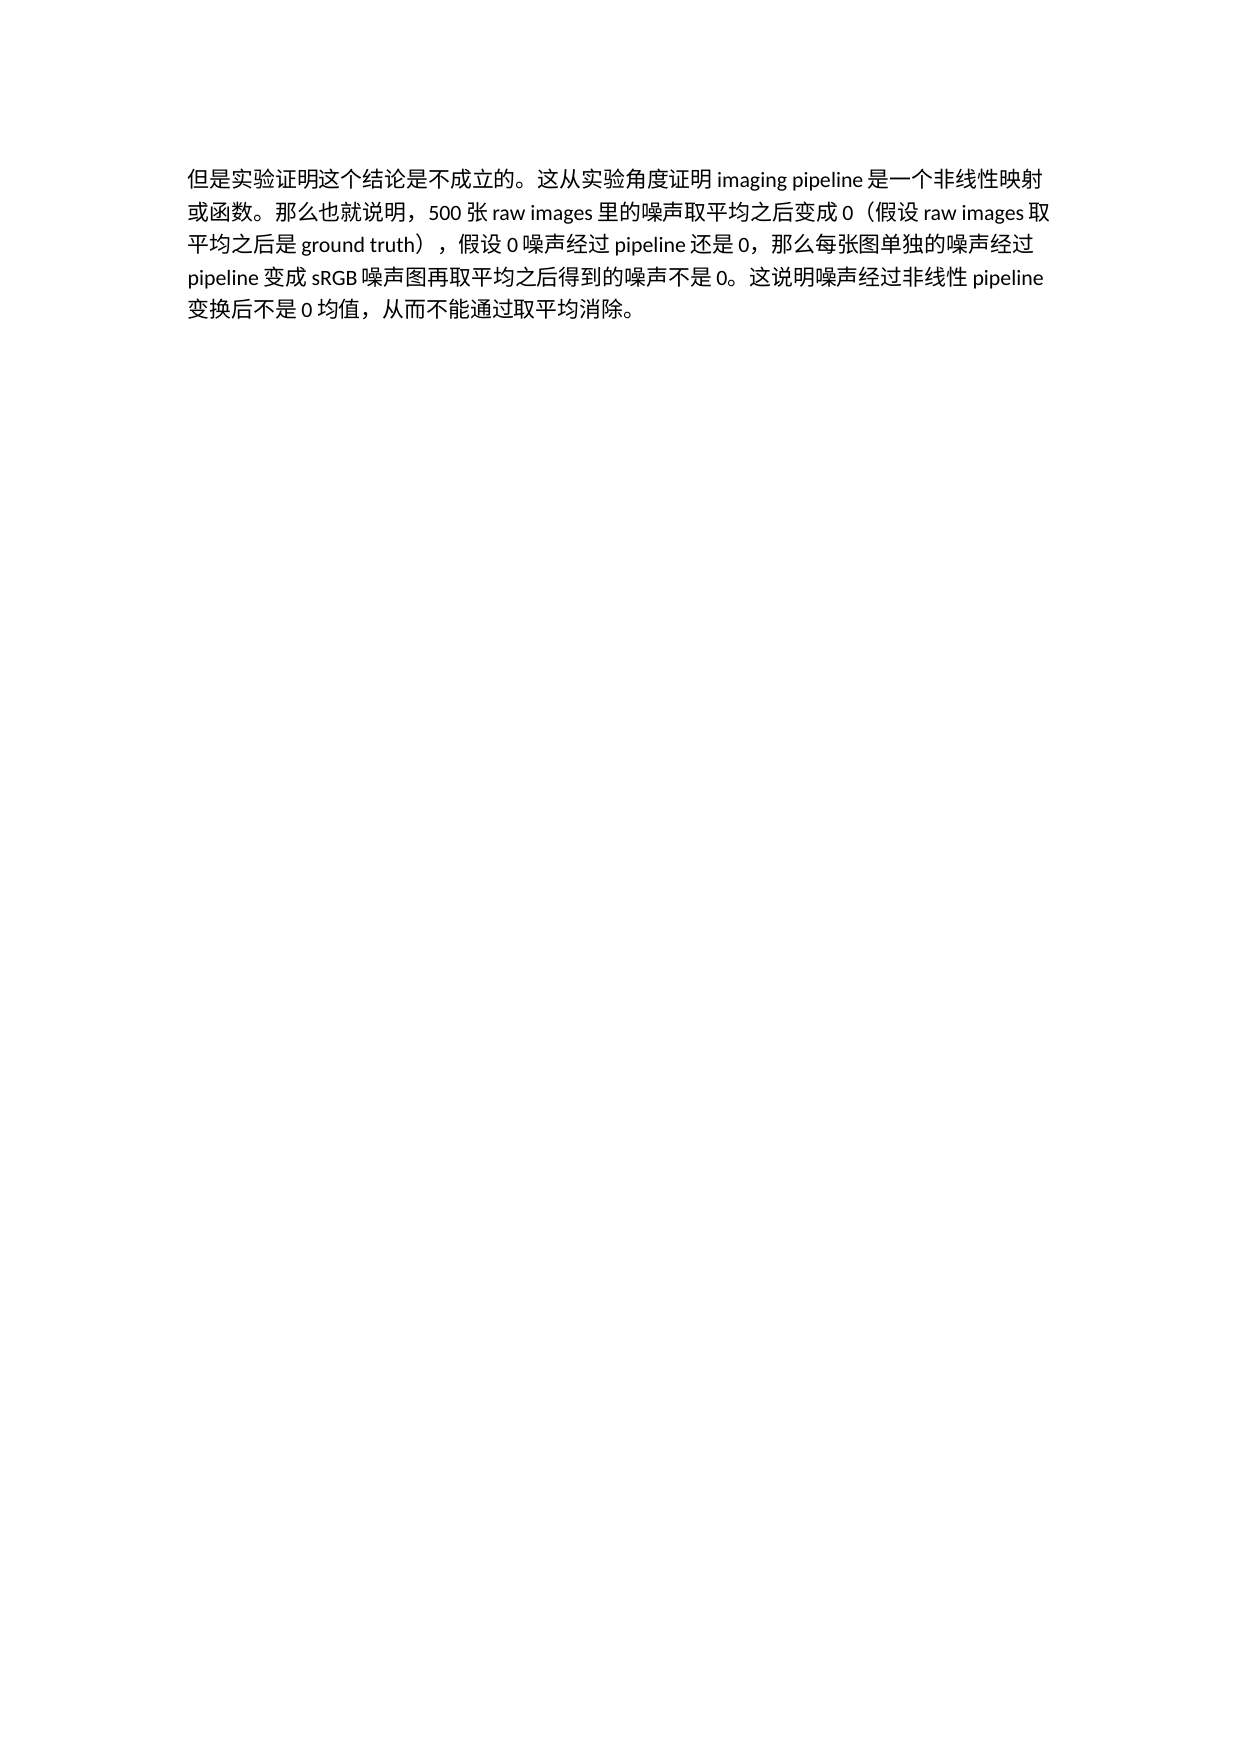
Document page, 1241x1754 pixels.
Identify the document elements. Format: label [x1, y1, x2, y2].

text [187, 162, 1053, 324]
